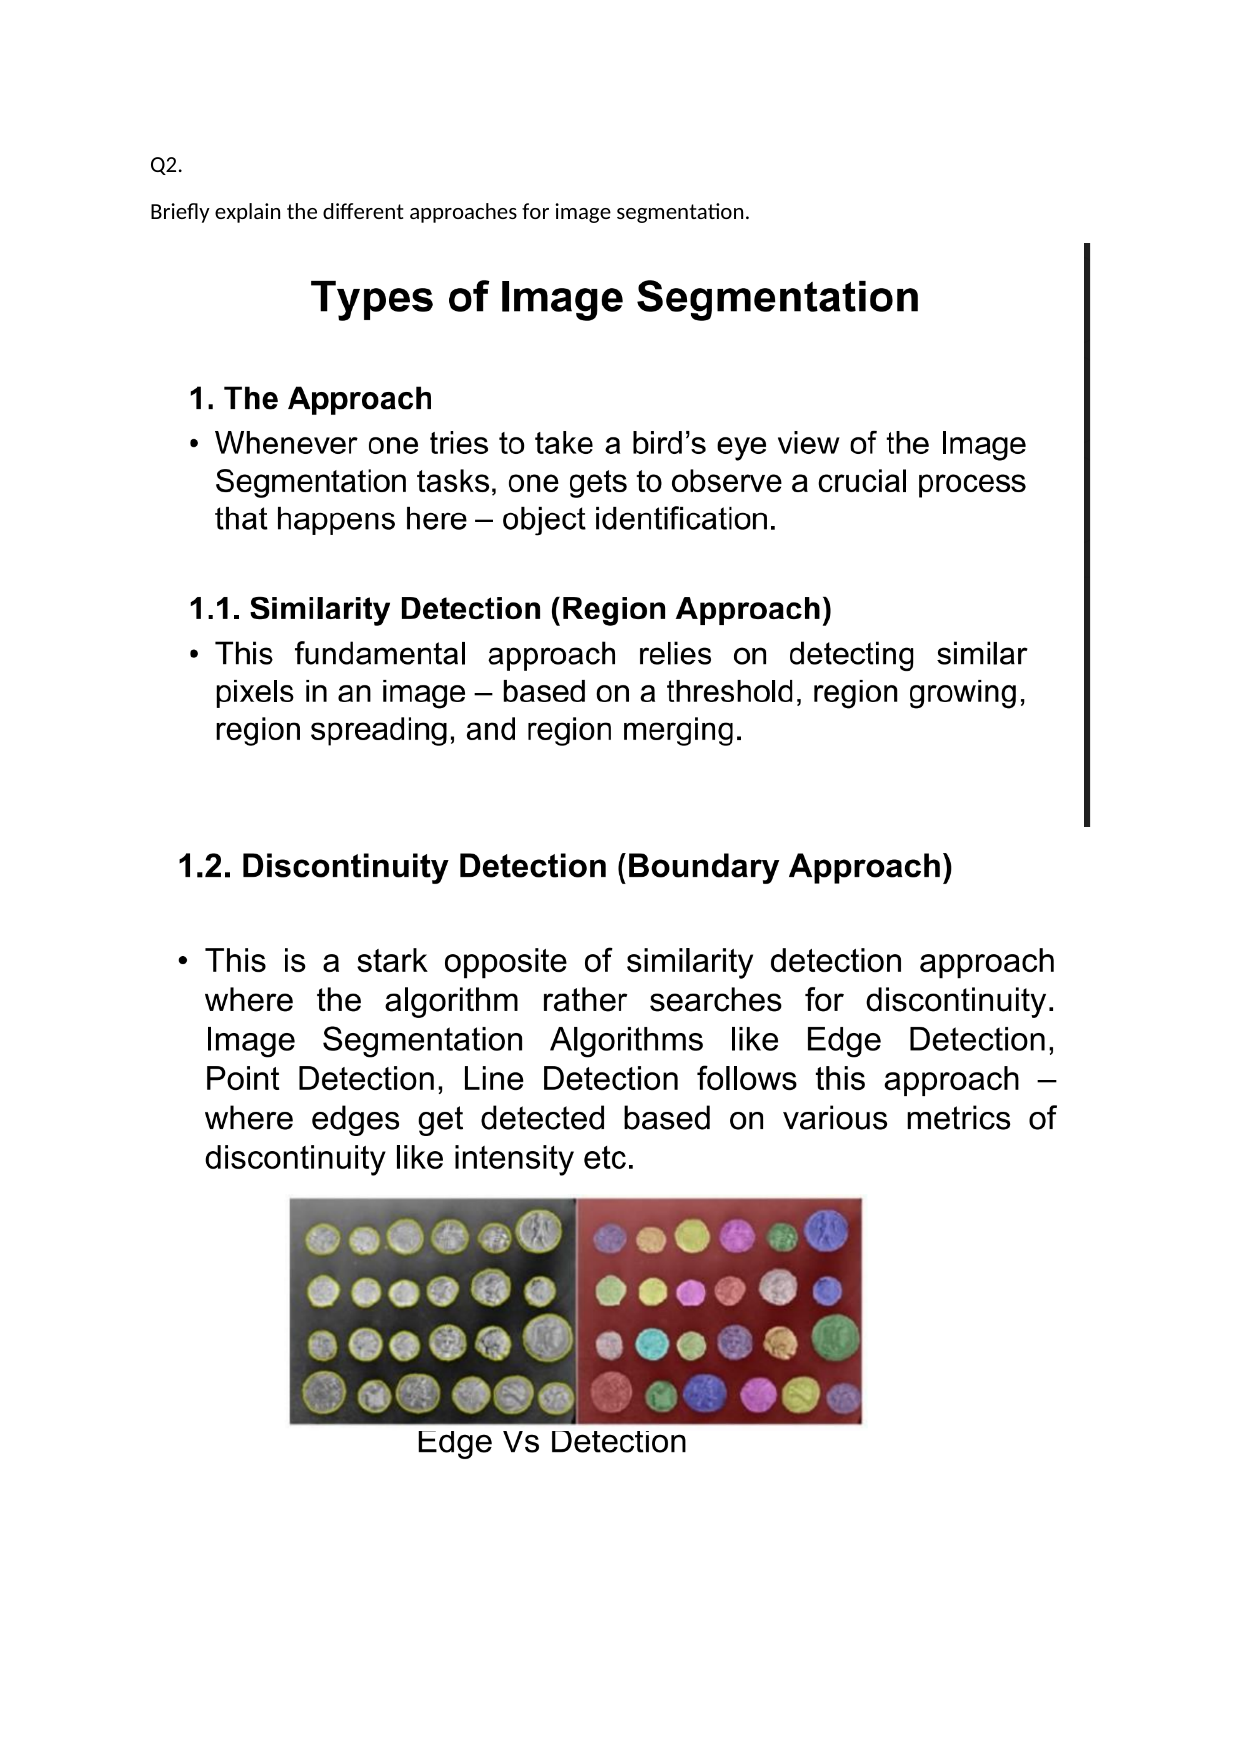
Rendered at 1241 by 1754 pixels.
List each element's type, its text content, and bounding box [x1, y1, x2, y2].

text Briefly explain the different approaches for image segmentation. [150, 197, 1090, 225]
picture [150, 243, 1091, 827]
picture [150, 845, 1091, 1489]
text Q2. [150, 150, 1090, 178]
